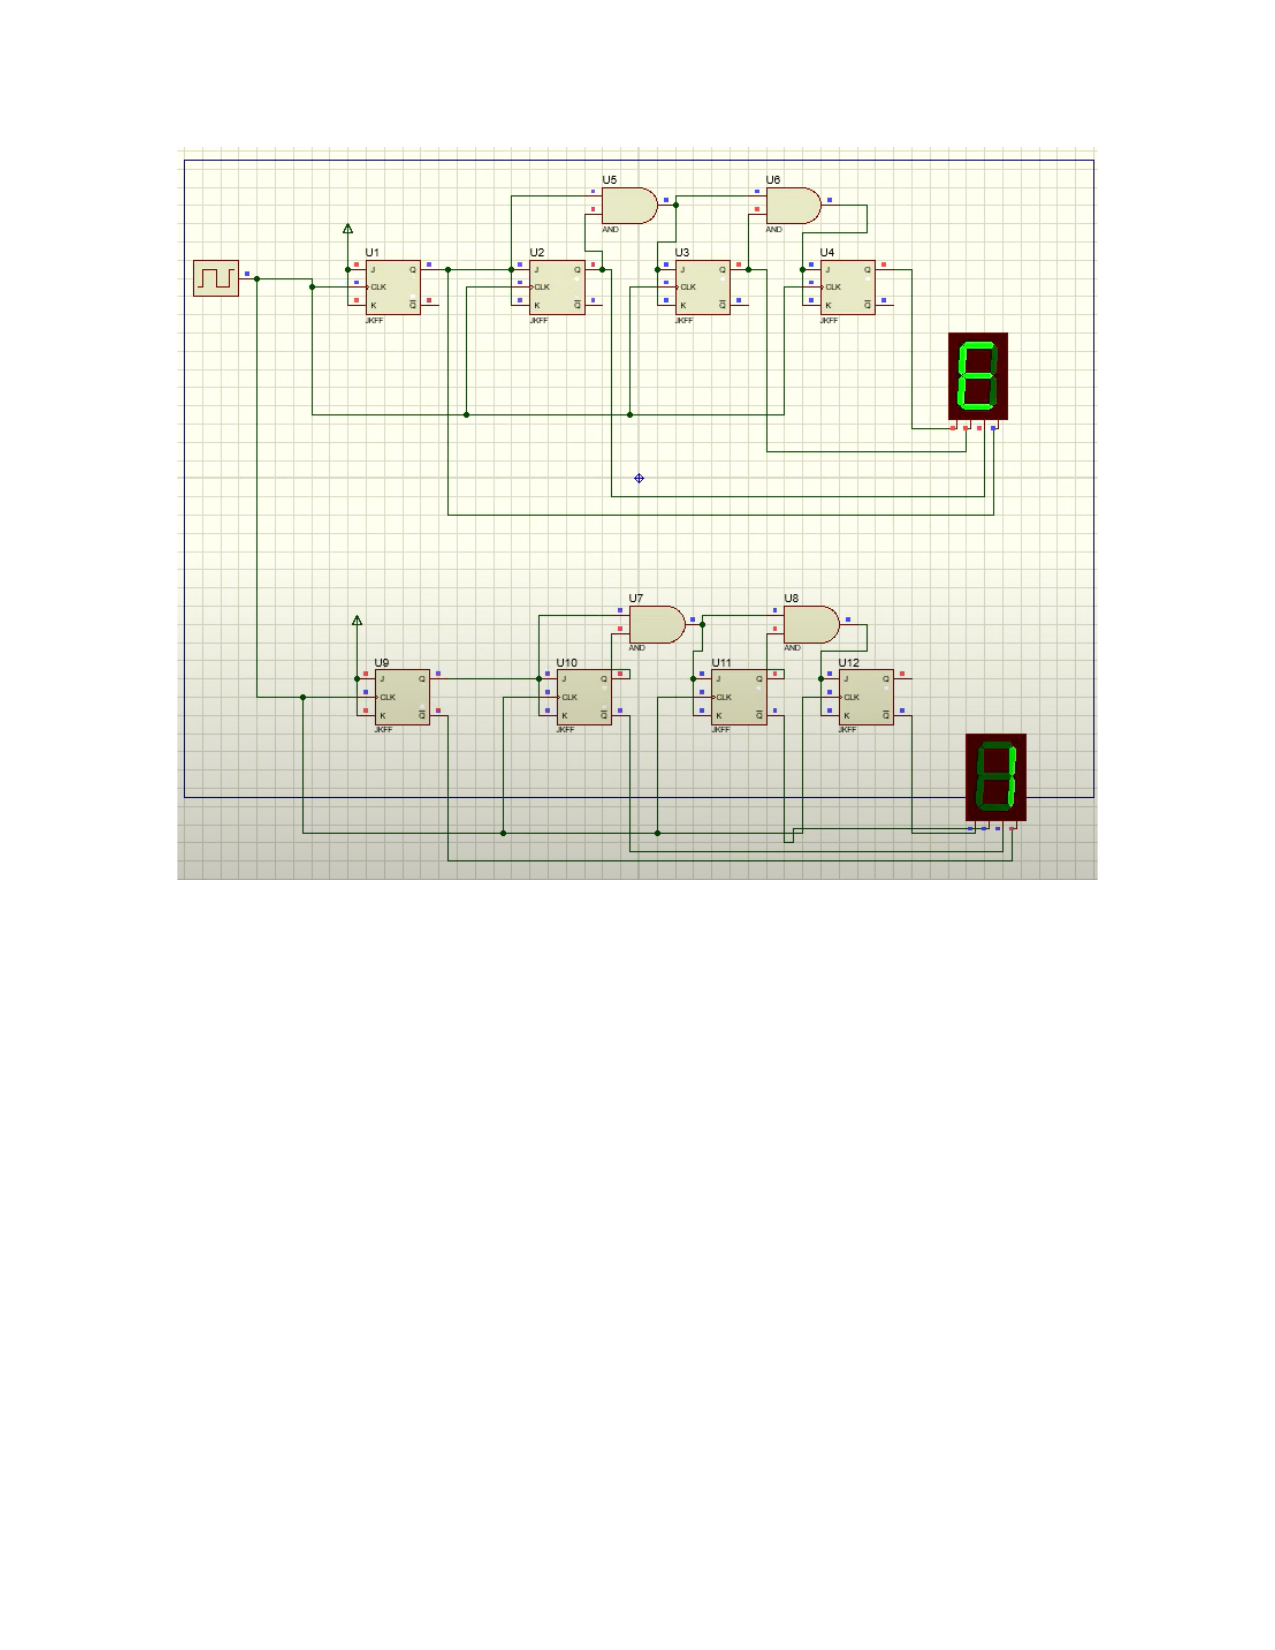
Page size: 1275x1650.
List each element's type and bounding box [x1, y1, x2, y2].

picture [177, 147, 1098, 880]
